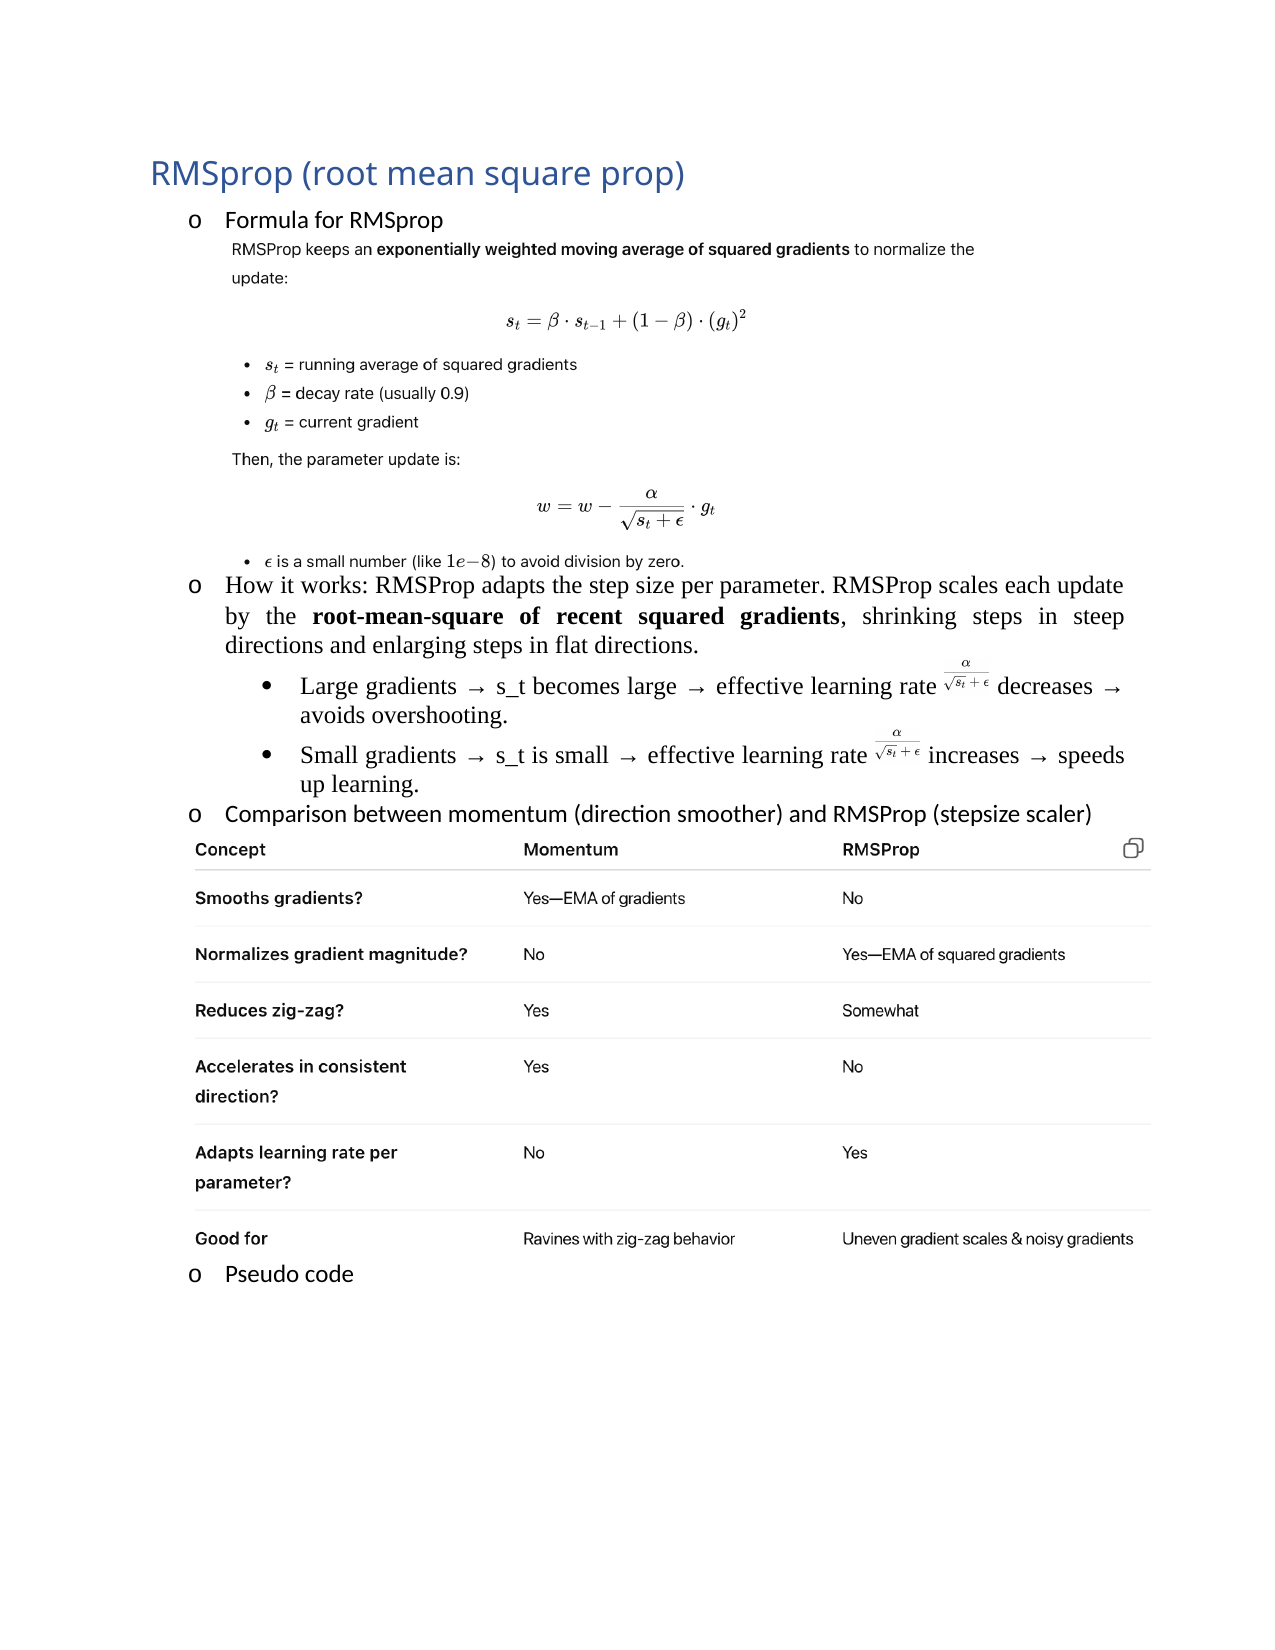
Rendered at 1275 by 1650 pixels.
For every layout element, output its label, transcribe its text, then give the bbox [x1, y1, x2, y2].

list Pseudo code [187, 1258, 1125, 1289]
picture [225, 235, 987, 571]
list How it works: RMSProp adapts the step size per parameter. RMSProp scales each update by the root-mean-square of recent squared gradients, shrinking steps in steep directions and enlarging steps in flat directions. [187, 570, 1125, 659]
list Small gradients → s_t is small → effective learning rate increases → speeds up learning. [262, 728, 1125, 798]
picture [187, 830, 1163, 1258]
picture [944, 658, 990, 695]
list Large gradients → s_t becomes large → effective learning rate decreases → avoids overshooting. [262, 659, 1125, 728]
picture [875, 728, 922, 764]
list Comparison between momentum (direction smoother) and RMSProp (stepsize scaler) [187, 798, 1125, 830]
subtitle RMSprop (root mean square prop) [150, 150, 1125, 195]
